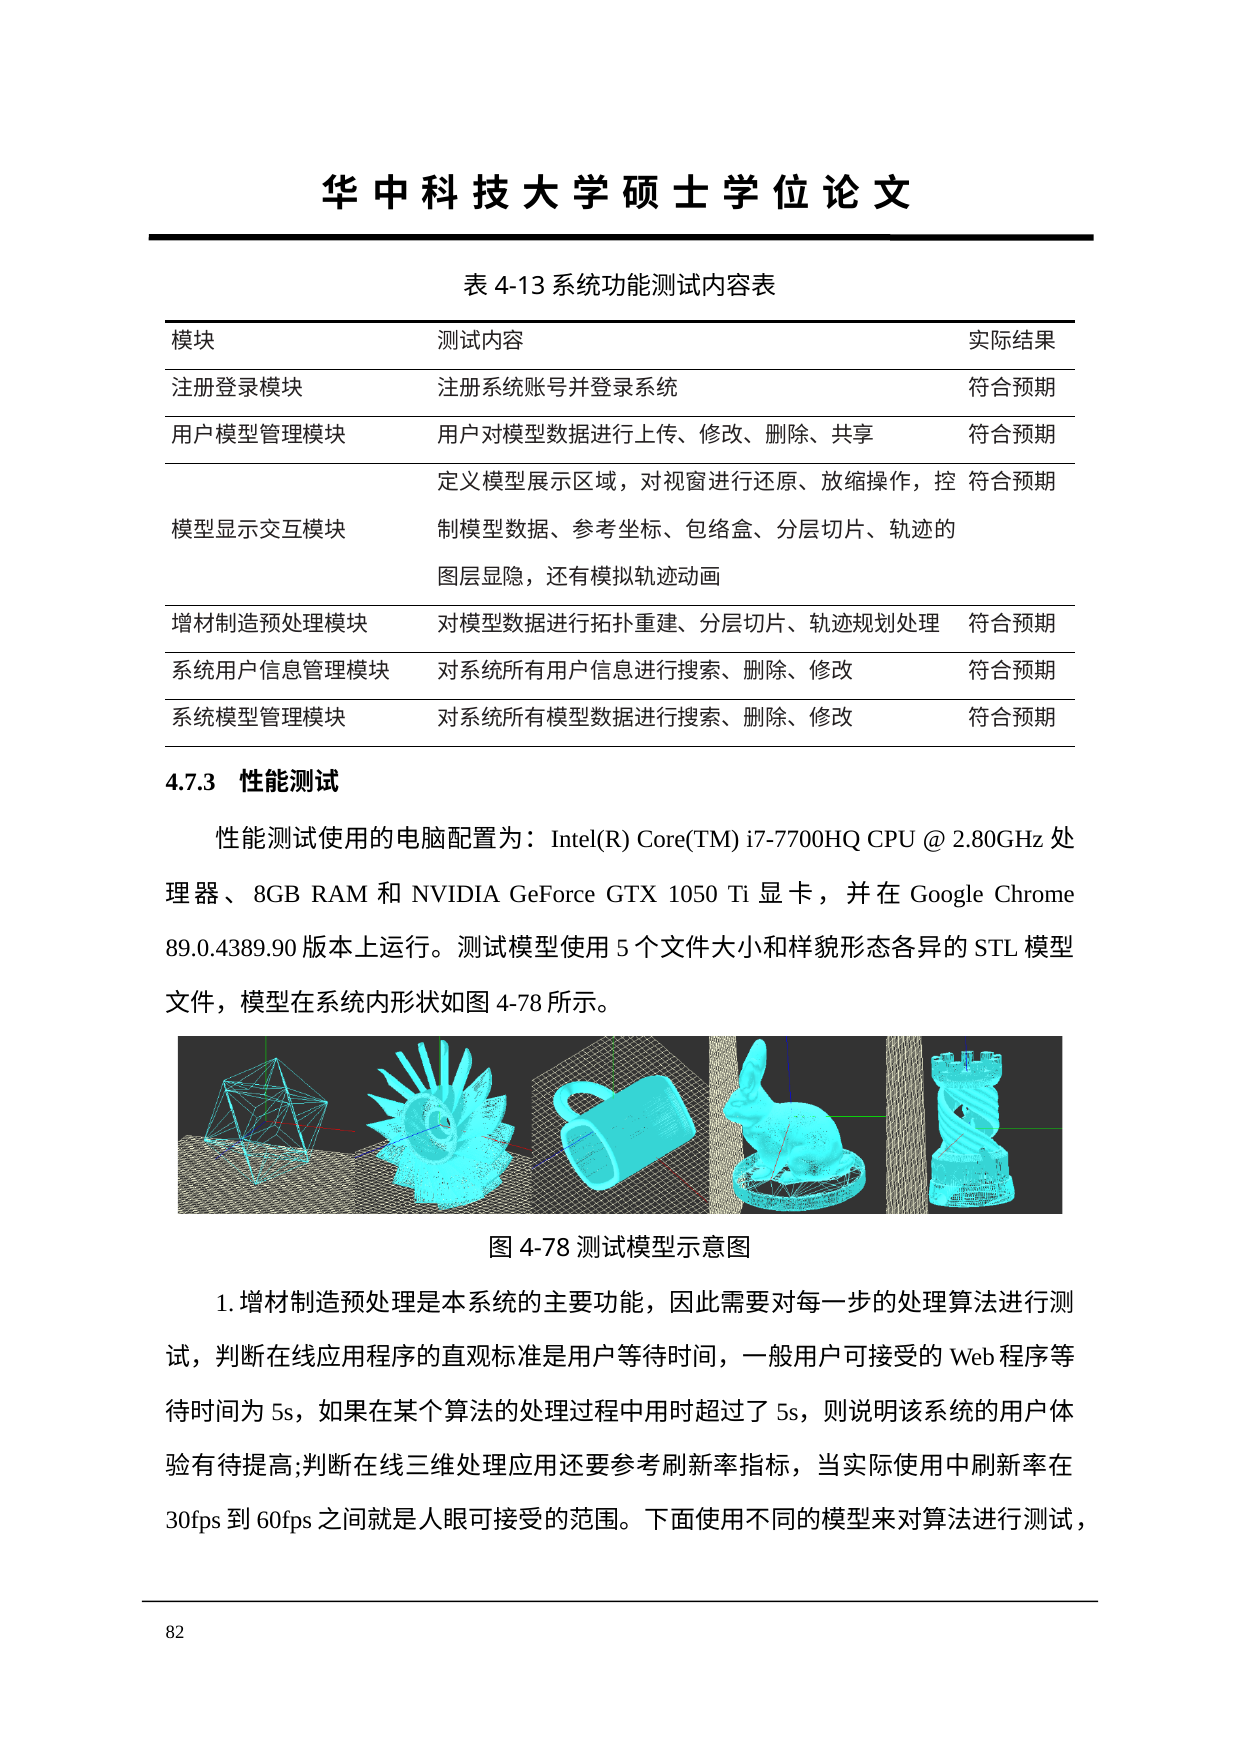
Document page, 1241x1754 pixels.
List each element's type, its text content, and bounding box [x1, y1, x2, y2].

table_cell 注册登录模块 [165, 370, 431, 416]
table_cell 符合预期 [963, 370, 1075, 416]
table_header 测试内容 [431, 323, 963, 369]
table_cell 模型显示交互模块 [165, 464, 431, 605]
table_cell 用户对模型数据进行上传、修改、删除、共享 [431, 417, 963, 463]
table_cell 对系统所有模型数据进行搜索、删除、修改 [431, 700, 963, 746]
table_cell 对系统所有用户信息进行搜索、删除、修改 [431, 653, 963, 699]
table_cell 增材制造预处理模块 [165, 606, 431, 652]
table_cell 对模型数据进行拓扑重建、分层切片、轨迹规划处理 [431, 606, 963, 652]
table_cell 定义模型展示区域，对视窗进行还原、放缩操作，控制模型数据、参考坐标、包络盒、分层切片、轨迹的图层显隐，还有模拟轨迹动画 [431, 464, 963, 605]
table_cell 符合预期 [963, 464, 1075, 605]
table_cell 系统用户信息管理模块 [165, 653, 431, 699]
table_cell 注册系统账号并登录系统 [431, 370, 963, 416]
table_cell 符合预期 [963, 606, 1075, 652]
subtitle 性能测试 [165, 762, 1075, 798]
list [165, 1282, 1075, 1536]
table_header 实际结果 [963, 323, 1075, 369]
table_cell 符合预期 [963, 653, 1075, 699]
table_header 模块 [165, 323, 431, 369]
table_cell 系统模型管理模块 [165, 700, 431, 746]
table_cell 用户模型管理模块 [165, 417, 431, 463]
picture [177, 1036, 1063, 1214]
table_cell 符合预期 [963, 700, 1075, 746]
table_cell 符合预期 [963, 417, 1075, 463]
